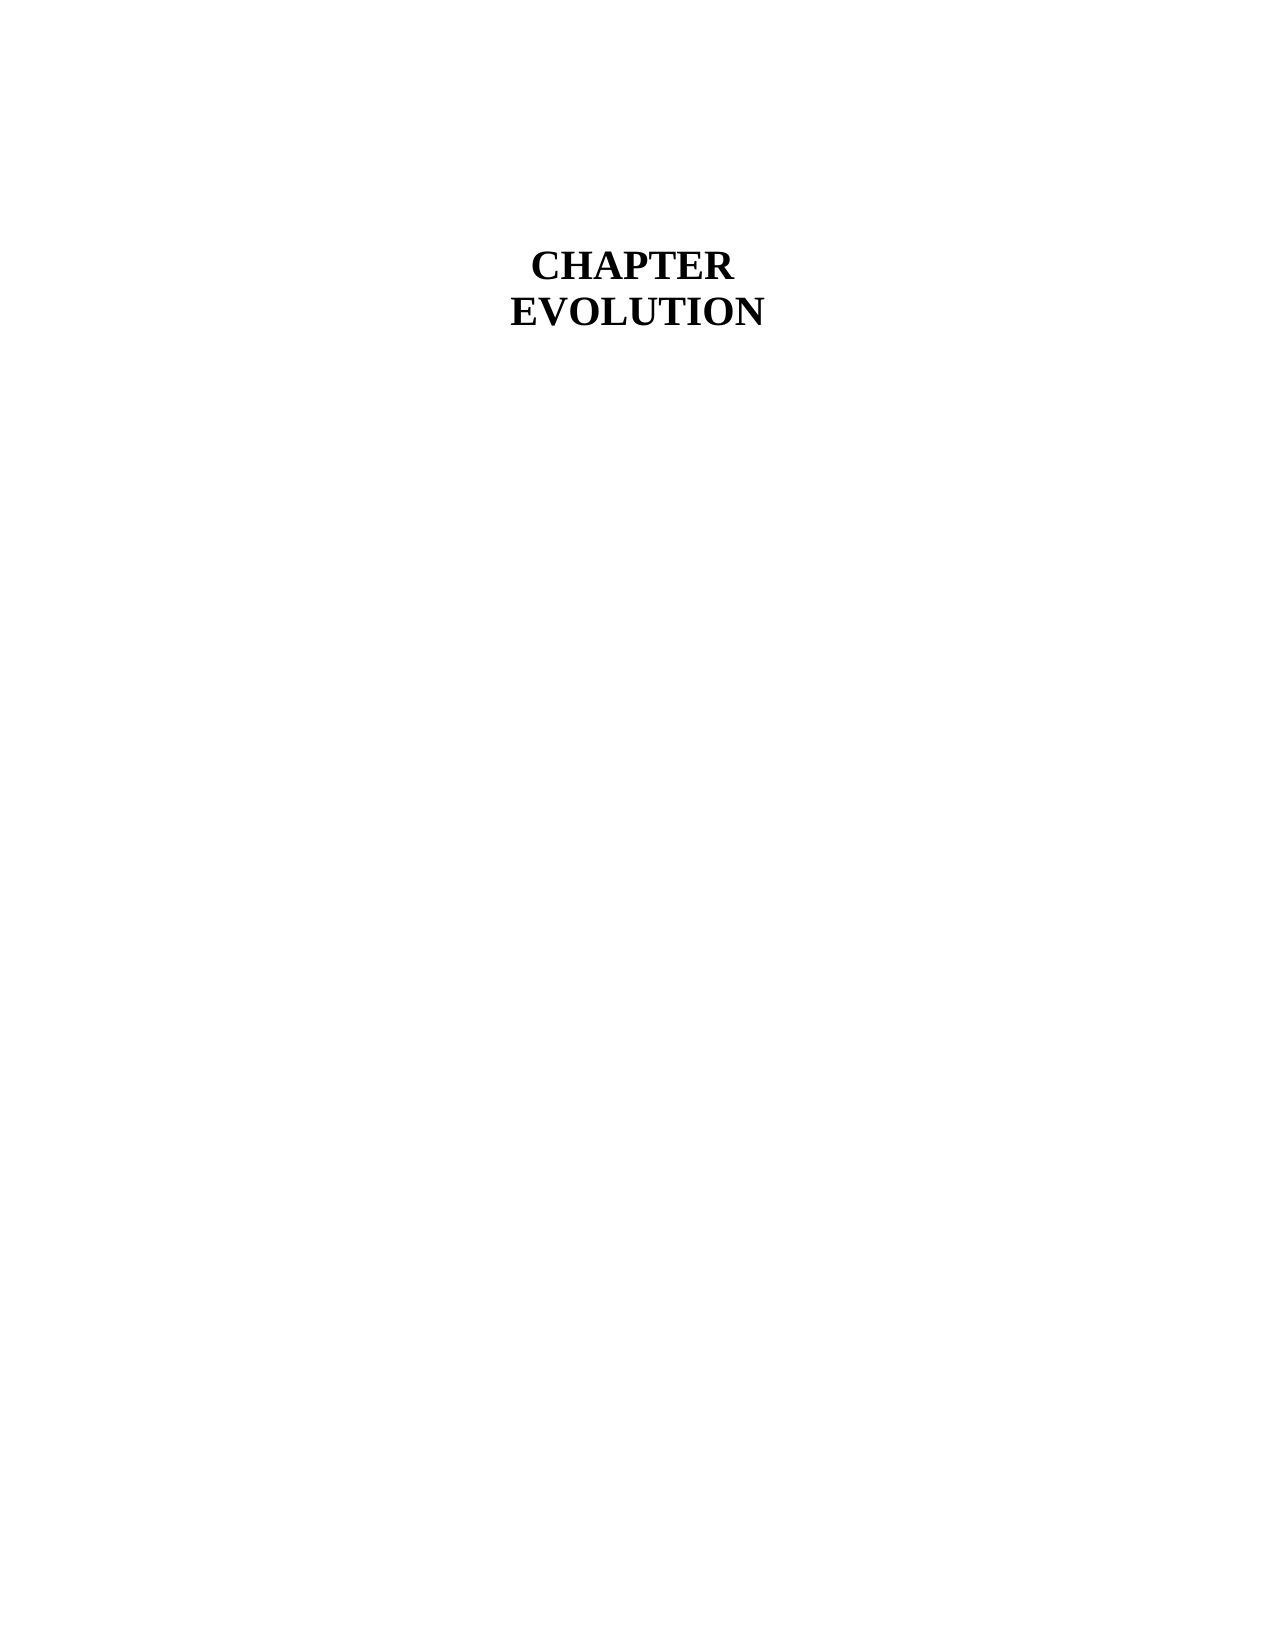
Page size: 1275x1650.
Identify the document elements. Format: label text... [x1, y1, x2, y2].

text CHAPTER EVOLUTION [495, 243, 780, 334]
